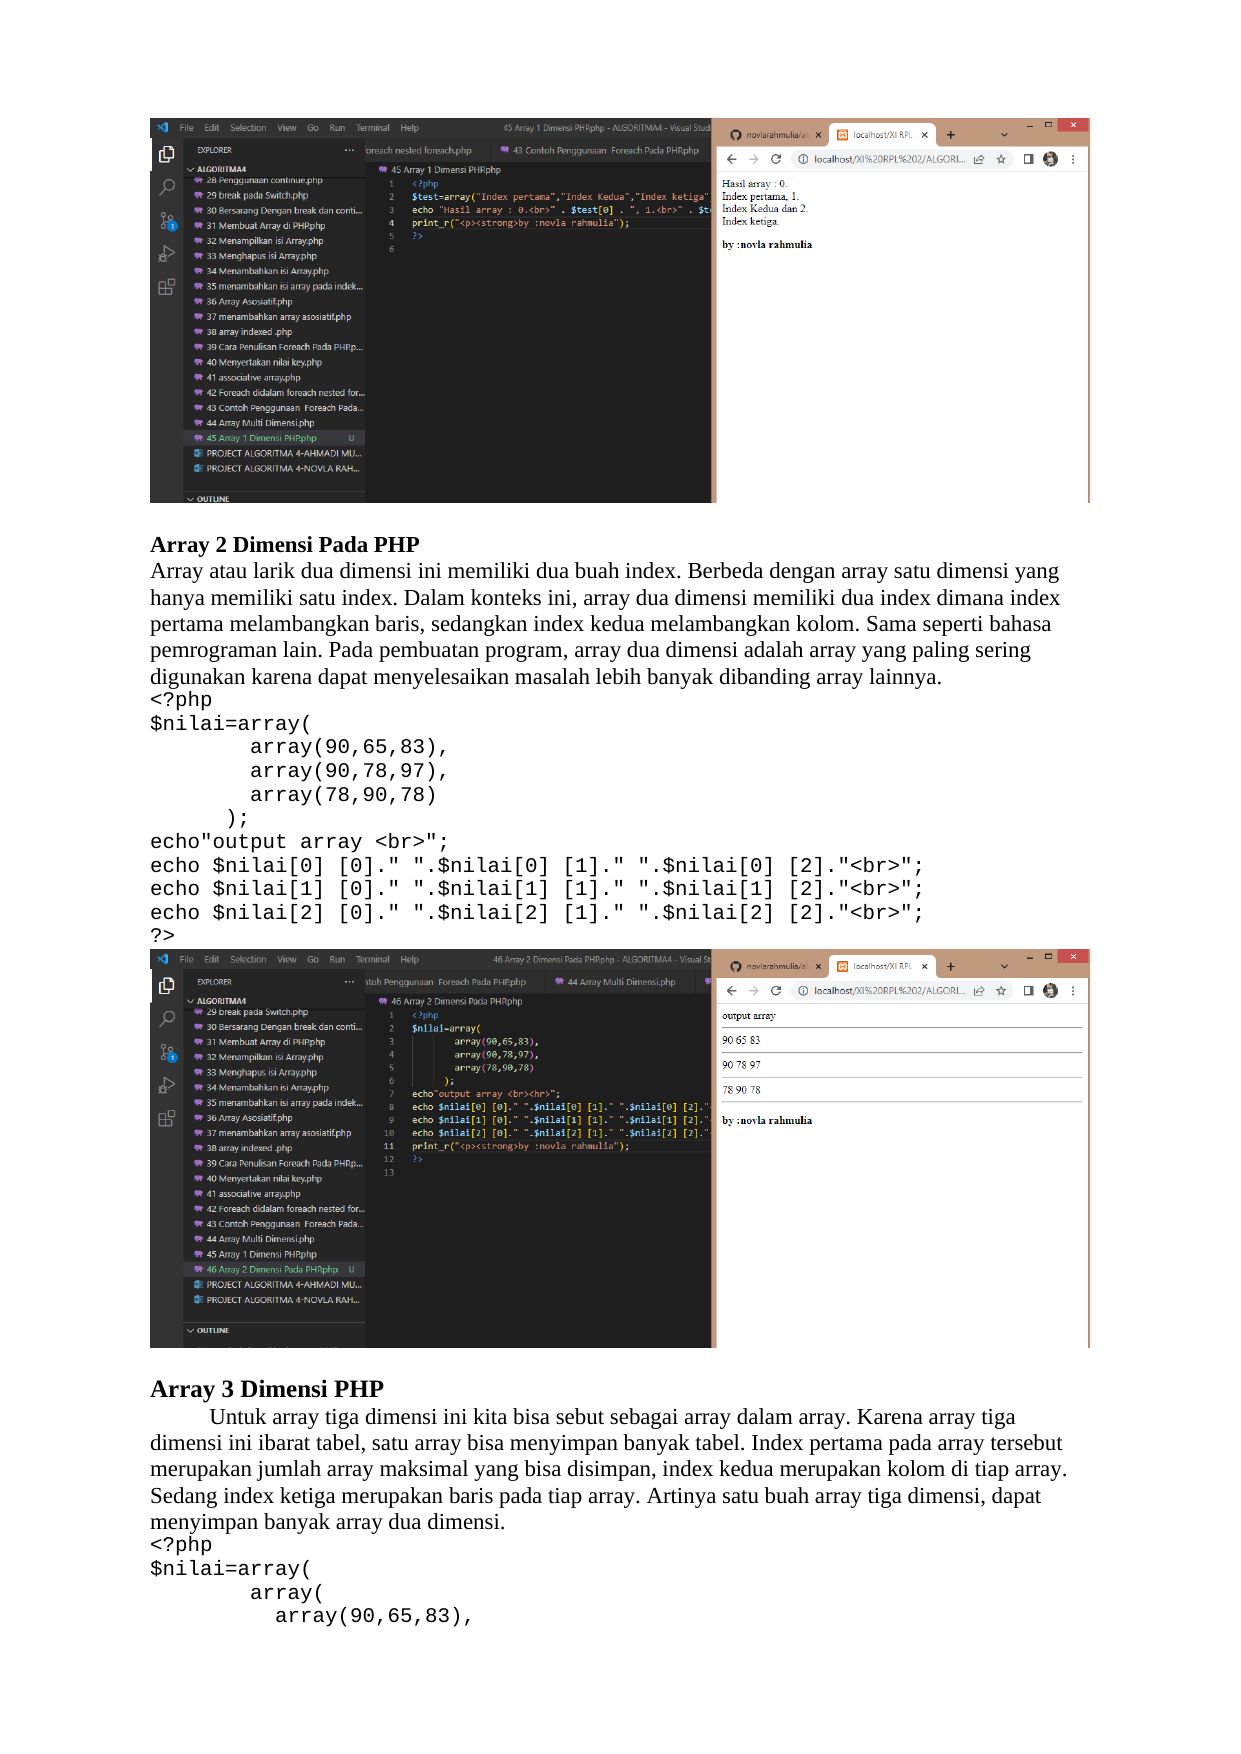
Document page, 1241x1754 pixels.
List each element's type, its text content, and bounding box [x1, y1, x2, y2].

text array(78,90,78) [150, 784, 1090, 807]
text echo $nilai[2] [0]." ".$nilai[2] [1]." ".$nilai[2] [2]."<br>"; [150, 902, 1090, 926]
text Array atau larik dua dimensi ini memiliki dua buah index. Berbeda dengan array satu dimensi yang hanya memiliki satu index. Dalam konteks ini, array dua dimensi memiliki dua index dimana index pertama melambangkan baris, sedangkan index kedua melambangkan kolom. Sama seperti bahasa pemrograman lain. Pada pembuatan program, array dua dimensi adalah array yang paling sering digunakan karena dapat menyelesaikan masalah lebih banyak dibanding array lainnya. <?php [150, 557, 1090, 713]
text echo $nilai[0] [0]." ".$nilai[0] [1]." ".$nilai[0] [2]."<br>"; [150, 854, 1090, 878]
text echo"output array <br>"; [150, 831, 1090, 854]
picture [150, 118, 1091, 503]
text echo $nilai[1] [0]." ".$nilai[1] [1]." ".$nilai[1] [2]."<br>"; [150, 878, 1090, 902]
picture [150, 949, 1091, 1348]
text $nilai=array( [150, 713, 1090, 736]
text array(90,65,83), [150, 1605, 1090, 1629]
subtitle Array 2 Dimensi Pada PHP [150, 531, 1090, 557]
text $nilai=array( [150, 1558, 1090, 1582]
text array(90,78,97), [150, 760, 1090, 784]
text array( [150, 1582, 1090, 1605]
text array(90,65,83), [150, 736, 1090, 760]
text ); [150, 807, 1090, 831]
subtitle Array 3 Dimensi PHP [150, 1374, 1090, 1403]
text Untuk array tiga dimensi ini kita bisa sebut sebagai array dalam array. Karena array tiga dimensi ini ibarat tabel, satu array bisa menyimpan banyak tabel. Index pertama pada array tersebut merupakan jumlah array maksimal yang bisa disimpan, index kedua merupakan kolom di tiap array. Sedang index ketiga merupakan baris pada tiap array. Artinya satu buah array tiga dimensi, dapat menyimpan banyak array dua dimensi. <?php [150, 1403, 1090, 1558]
text ?> [150, 926, 1090, 949]
